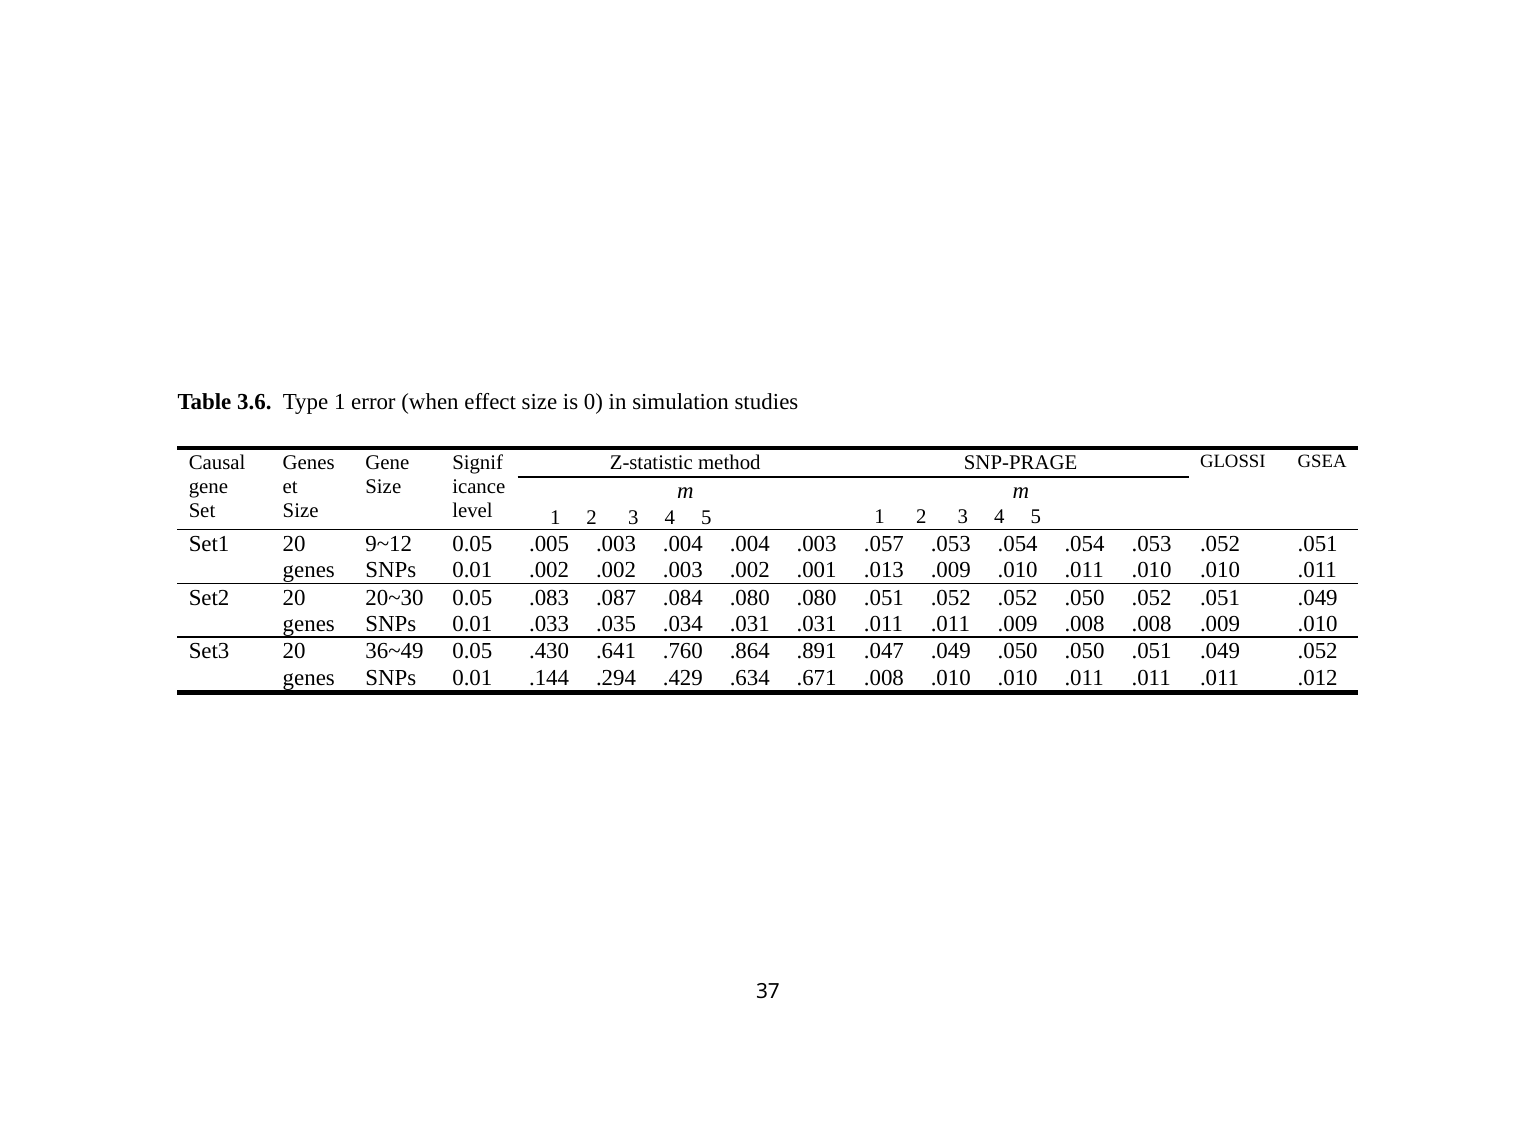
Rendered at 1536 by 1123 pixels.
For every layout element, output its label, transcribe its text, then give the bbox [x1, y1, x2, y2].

table_cell Set2 [177, 584, 271, 636]
table_cell 20 genes [271, 584, 354, 636]
table_cell .051 .011 [853, 584, 919, 636]
table_cell 36~49 SNPs [354, 638, 441, 690]
table_cell .003 .002 [585, 530, 651, 583]
table_cell .057 .013 [853, 530, 919, 583]
table_cell .003 .001 [785, 530, 852, 583]
table_cell .052 .012 [1286, 638, 1358, 690]
table_cell .760 .429 [651, 638, 718, 690]
table_header Geneset Size [271, 450, 354, 529]
table_cell .049 .011 [1189, 638, 1286, 690]
table_cell .049 .010 [919, 638, 986, 690]
text Table 3.6. Type 1 error (when effect size is 0) in simulation studies [177, 388, 1358, 414]
table_cell 20 genes [271, 638, 354, 690]
table_cell .864 .634 [718, 638, 785, 690]
table_cell 20 genes [271, 530, 354, 583]
table_cell .053 .010 [1120, 530, 1188, 583]
table_cell .051 .011 [1120, 638, 1188, 690]
table_cell .080 .031 [718, 584, 785, 636]
table_header SNP-PRAGE [853, 450, 1188, 476]
table_cell .050 .010 [986, 638, 1053, 690]
table_cell .054 .011 [1053, 530, 1120, 583]
table_cell .005 .002 [518, 530, 584, 583]
table_cell .083 .033 [518, 584, 584, 636]
table_cell .004 .002 [718, 530, 785, 583]
table_cell .052 .010 [1189, 530, 1286, 583]
table_cell Set3 [177, 638, 271, 690]
table_cell .050 .011 [1053, 638, 1120, 690]
table_cell 0.05 0.01 [441, 584, 518, 636]
table_cell .052 .009 [986, 584, 1053, 636]
table_header Significance level [441, 450, 518, 529]
table_header Z-statistic method [518, 450, 852, 476]
table_header Causal gene Set [177, 450, 271, 529]
table_header Gene Size [354, 450, 441, 529]
table_cell 0.05 0.01 [441, 530, 518, 583]
table_header GSEA [1286, 450, 1358, 529]
table_cell 9~12 SNPs [354, 530, 441, 583]
table_cell .430 .144 [518, 638, 584, 690]
table_cell .053 .009 [919, 530, 986, 583]
table_cell .891 .671 [785, 638, 852, 690]
table_cell m [518, 478, 852, 504]
table_cell 20~30 SNPs [354, 584, 441, 636]
table_cell .051 .009 [1189, 584, 1286, 636]
table_cell .047 .008 [853, 638, 919, 690]
table_cell .087 .035 [585, 584, 651, 636]
table_header GLOSSI [1189, 450, 1286, 529]
table_cell m 1 2 3 4 5 [853, 478, 1188, 529]
table_cell .641 .294 [585, 638, 651, 690]
table_cell .051 .011 [1286, 530, 1358, 583]
table_cell 1 2 3 4 5 [518, 504, 852, 529]
table_cell .004 .003 [651, 530, 718, 583]
table_cell Set1 [177, 530, 271, 583]
table_cell .049 .010 [1286, 584, 1358, 636]
table_cell 0.05 0.01 [441, 638, 518, 690]
table_cell .084 .034 [651, 584, 718, 636]
table_cell .080 .031 [785, 584, 852, 636]
table_cell .052 .011 [919, 584, 986, 636]
table_cell .052 .008 [1120, 584, 1188, 636]
table_cell .050 .008 [1053, 584, 1120, 636]
table_cell .054 .010 [986, 530, 1053, 583]
